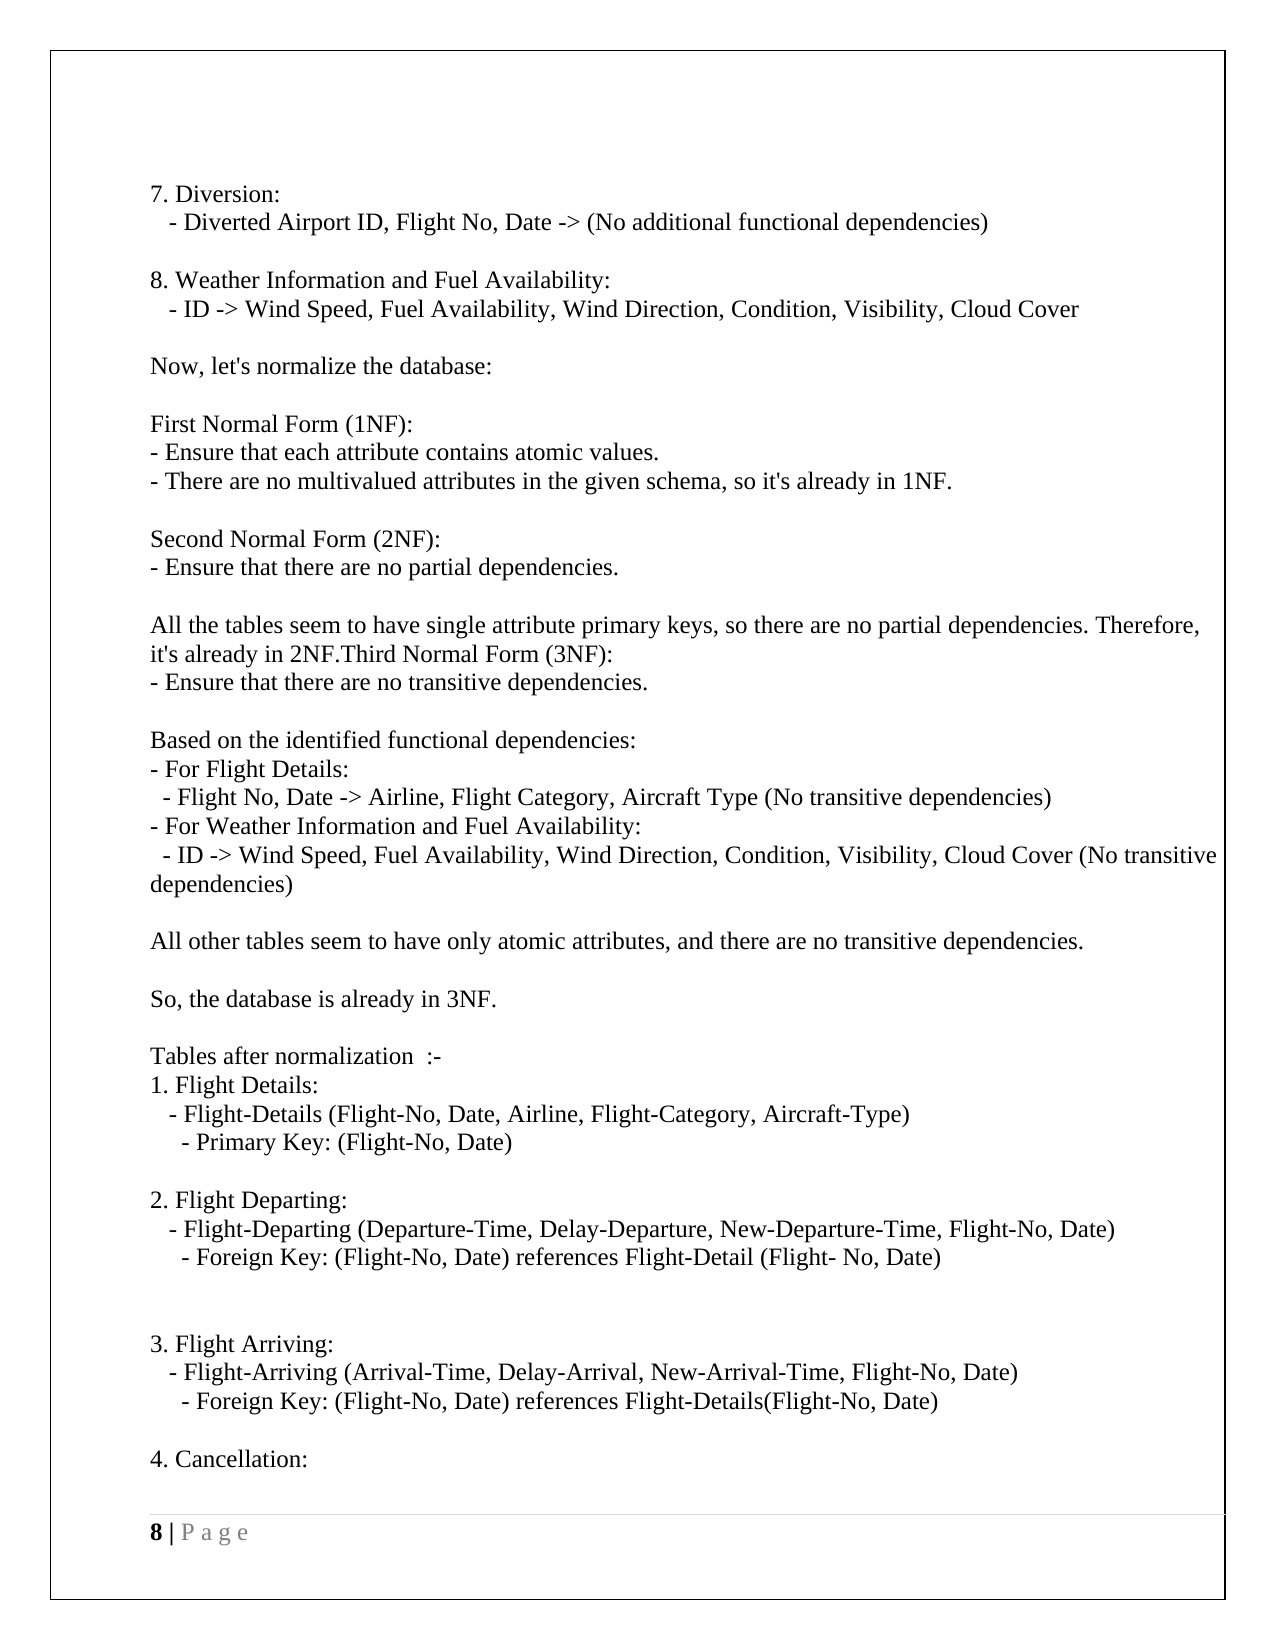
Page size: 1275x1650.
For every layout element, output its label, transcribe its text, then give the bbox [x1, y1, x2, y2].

text So, the database is already in 3NF. [150, 984, 1224, 1012]
text - Ensure that there are no partial dependencies. [150, 552, 1224, 581]
text All other tables seem to have only atomic attributes, and there are no transitive dependencies. [150, 926, 1224, 955]
text 2. Flight Departing: [150, 1185, 1224, 1214]
text 4. Cancellation: [150, 1444, 1224, 1472]
text Tables after normalization :- [150, 1041, 1224, 1070]
text Based on the identified functional dependencies: [150, 725, 1224, 754]
text - Flight-Arriving (Arrival-Time, Delay-Arrival, New-Arrival-Time, Flight-No, Date) [150, 1357, 1224, 1386]
text All the tables seem to have single attribute primary keys, so there are no partial dependencies. Therefore, it's already in 2NF.Third Normal Form (3NF): [150, 610, 1224, 667]
text - There are no multivalued attributes in the given schema, so it's already in 1NF. [150, 466, 1224, 495]
text - Flight-Departing (Departure-Time, Delay-Departure, New-Departure-Time, Flight-No, Date) [150, 1214, 1224, 1242]
text 8. Weather Information and Fuel Availability: [150, 265, 1224, 294]
text Now, let's normalize the database: [150, 351, 1224, 380]
text - Ensure that there are no transitive dependencies. [150, 667, 1224, 696]
text First Normal Form (1NF): [150, 409, 1224, 437]
text - For Flight Details: [150, 754, 1224, 782]
text 1. Flight Details: [150, 1070, 1224, 1099]
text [150, 1386, 1224, 1415]
text - Flight No, Date -> Airline, Flight Category, Aircraft Type (No transitive dependencies) [150, 782, 1224, 811]
text - Primary Key: (Flight-No, Date) [150, 1127, 1224, 1156]
text Second Normal Form (2NF): [150, 524, 1224, 552]
text - Foreign Key: (Flight-No, Date) references Flight-Detail (Flight- No, Date) [150, 1242, 1224, 1271]
text 3. Flight Arriving: [150, 1329, 1224, 1357]
text - Flight-Details (Flight-No, Date, Airline, Flight-Category, Aircraft-Type) [150, 1099, 1224, 1127]
text - ID -> Wind Speed, Fuel Availability, Wind Direction, Condition, Visibility, Cloud Cover [150, 294, 1224, 322]
text 7. Diversion: [150, 179, 1224, 207]
text - For Weather Information and Fuel Availability: [150, 811, 1224, 840]
text - ID -> Wind Speed, Fuel Availability, Wind Direction, Condition, Visibility, Cloud Cover (No transitive dependencies) [150, 840, 1224, 897]
text - Diverted Airport ID, Flight No, Date -> (No additional functional dependencies) [150, 207, 1224, 236]
text - Ensure that each attribute contains atomic values. [150, 437, 1224, 466]
